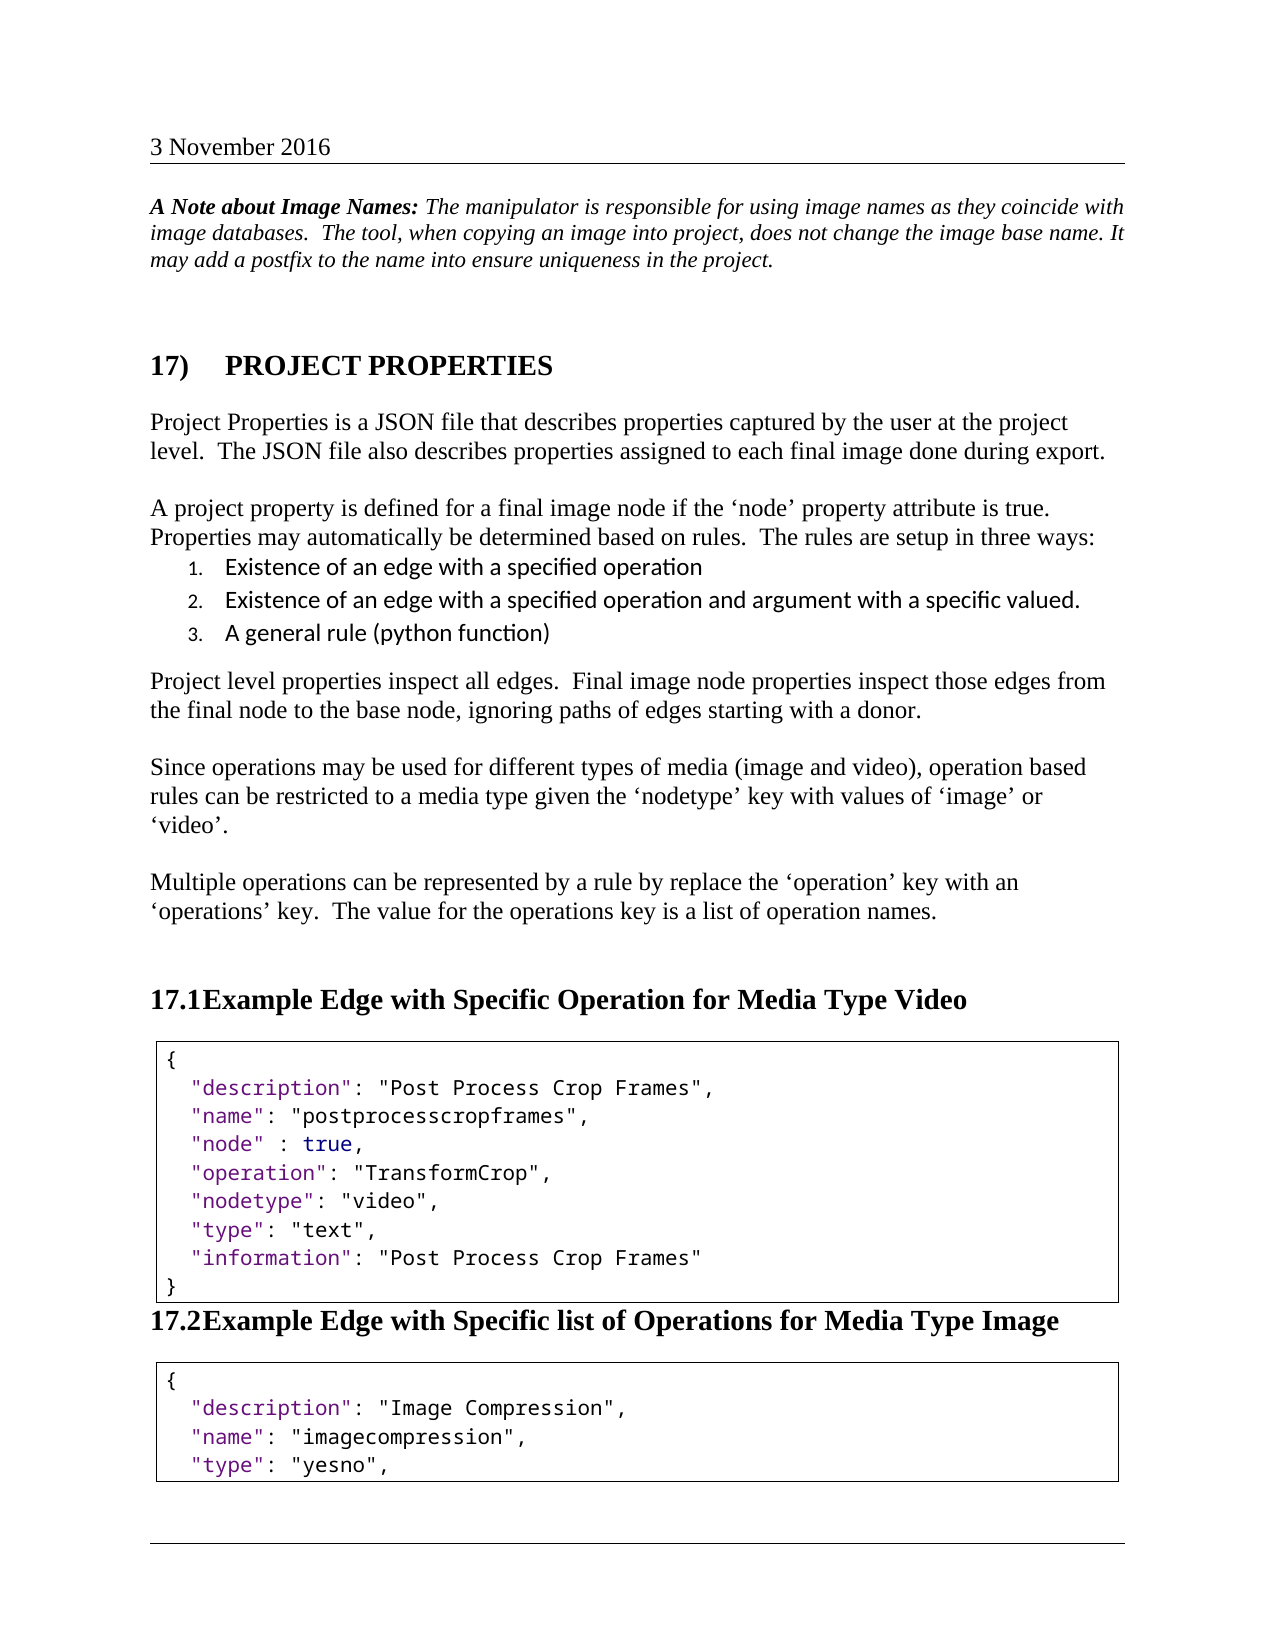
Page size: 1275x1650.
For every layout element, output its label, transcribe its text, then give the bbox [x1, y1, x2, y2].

text Multiple operations can be represented by a rule by replace the ‘operation’ key with an ‘operations’ key. The value for the operations key is a list of operation names. [150, 867, 1125, 925]
text A Note about Image Names: The manipulator is responsible for using image names as they coincide with image databases. The tool, when copying an image into project, does not change the image base name. It may add a postfix to the name into ensure uniqueness in the project. [150, 193, 1125, 272]
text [157, 1363, 1118, 1481]
subtitle Example Edge with Specific Operation for Media Type Video [150, 982, 1125, 1016]
text Project Properties is a JSON file that describes properties captured by the user at the project level. The JSON file also describes properties assigned to each final image done during export. [150, 407, 1125, 464]
list Existence of an edge with a specified operation and argument with a specific valued. [187, 584, 1125, 614]
text { "description": "Post Process Crop Frames", "name": "postprocesscropframes", "node" : true, "operation": "TransformCrop", "nodetype": "video", "type": "text", "information": "Post Process Crop Frames" } [157, 1042, 1118, 1302]
subtitle Project properties [150, 348, 1125, 382]
list Existence of an edge with a specified operation [187, 551, 1125, 581]
text Since operations may be used for different types of media (image and video), operation based rules can be restricted to a media type given the ‘nodetype’ key with values of ‘image’ or ‘video’. [150, 752, 1125, 839]
text Project level properties inspect all edges. Final image node properties inspect those edges from the final node to the base node, ignoring paths of edges starting with a donor. [150, 666, 1125, 724]
list A general rule (python function) [187, 617, 1125, 647]
text A project property is defined for a final image node if the ‘node’ property attribute is true. Properties may automatically be determined based on rules. The rules are setup in three ways: [150, 493, 1125, 551]
subtitle Example Edge with Specific list of Operations for Media Type Image [150, 1303, 1125, 1337]
